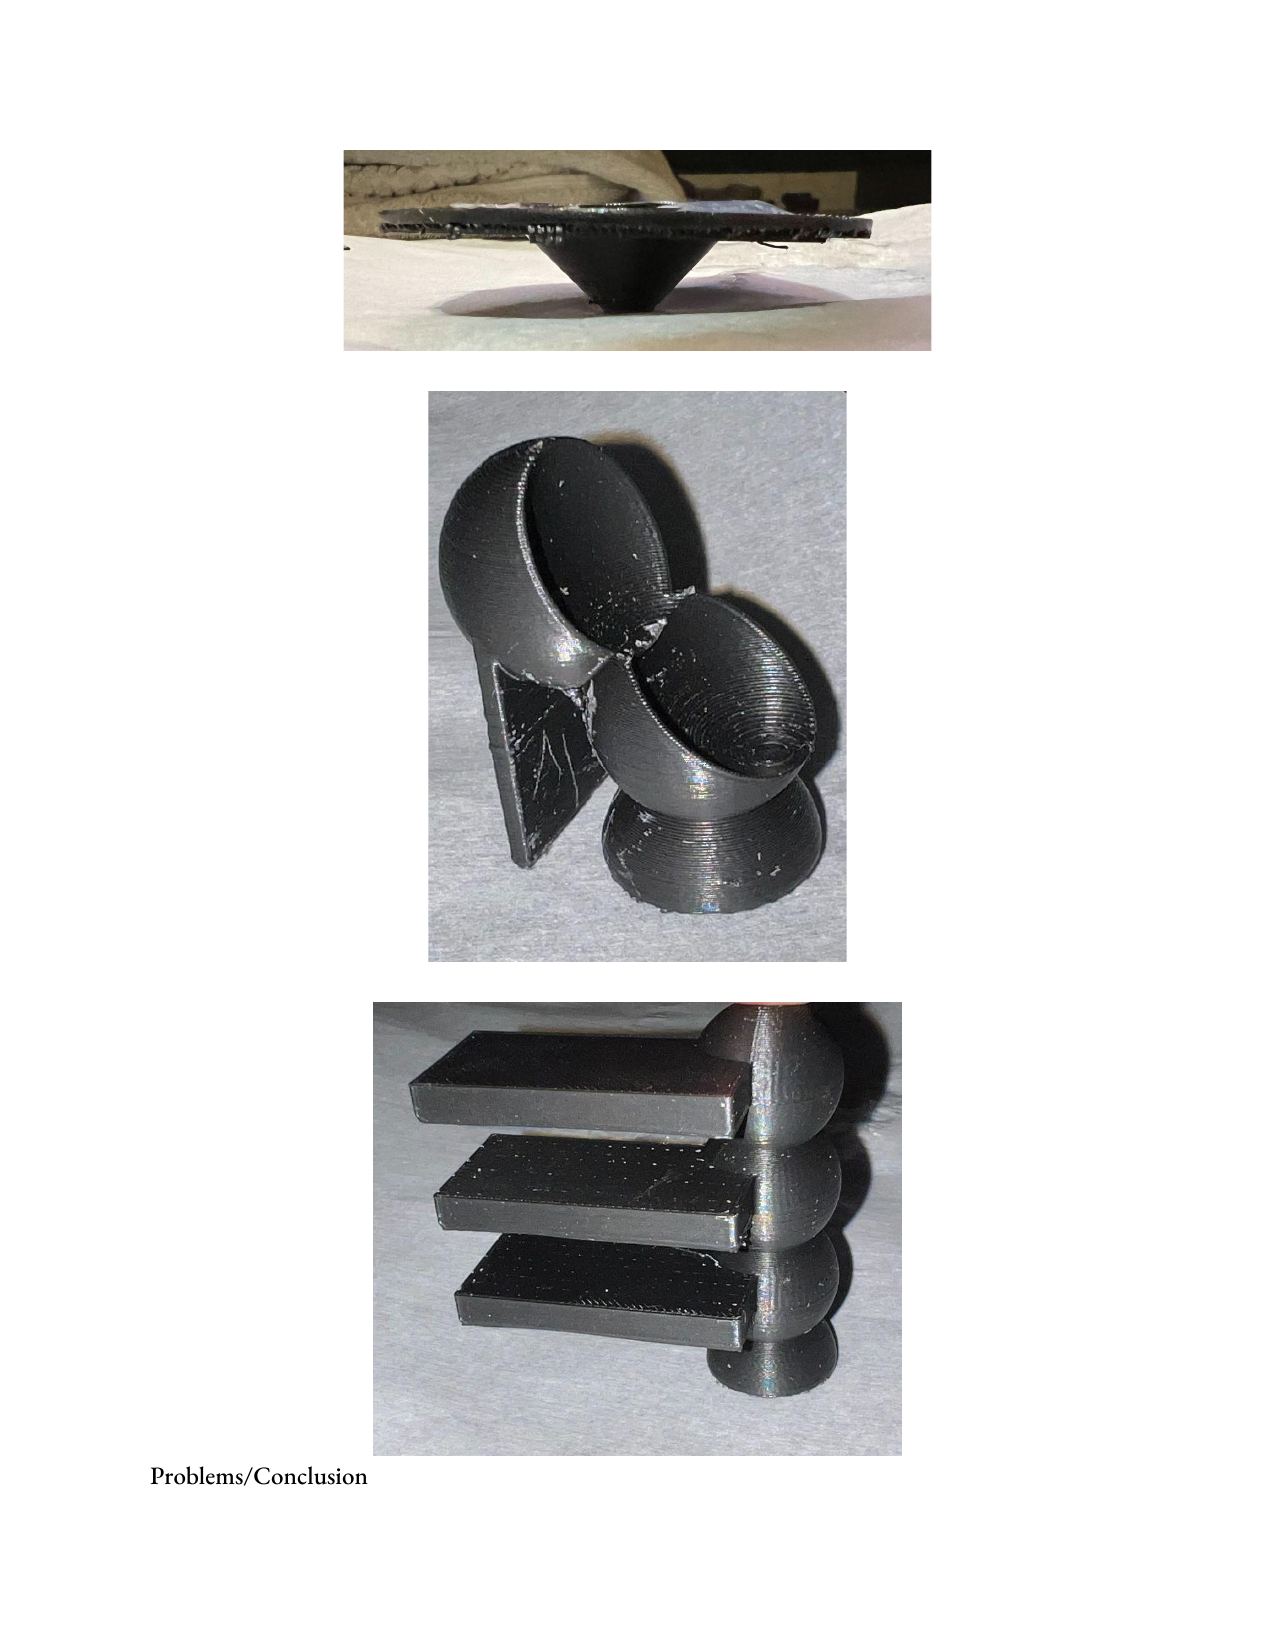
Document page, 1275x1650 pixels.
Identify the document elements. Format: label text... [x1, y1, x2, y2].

picture [343, 150, 932, 351]
picture [428, 391, 847, 962]
picture [373, 1002, 902, 1456]
text Problems/Conclusion [150, 1459, 1125, 1491]
